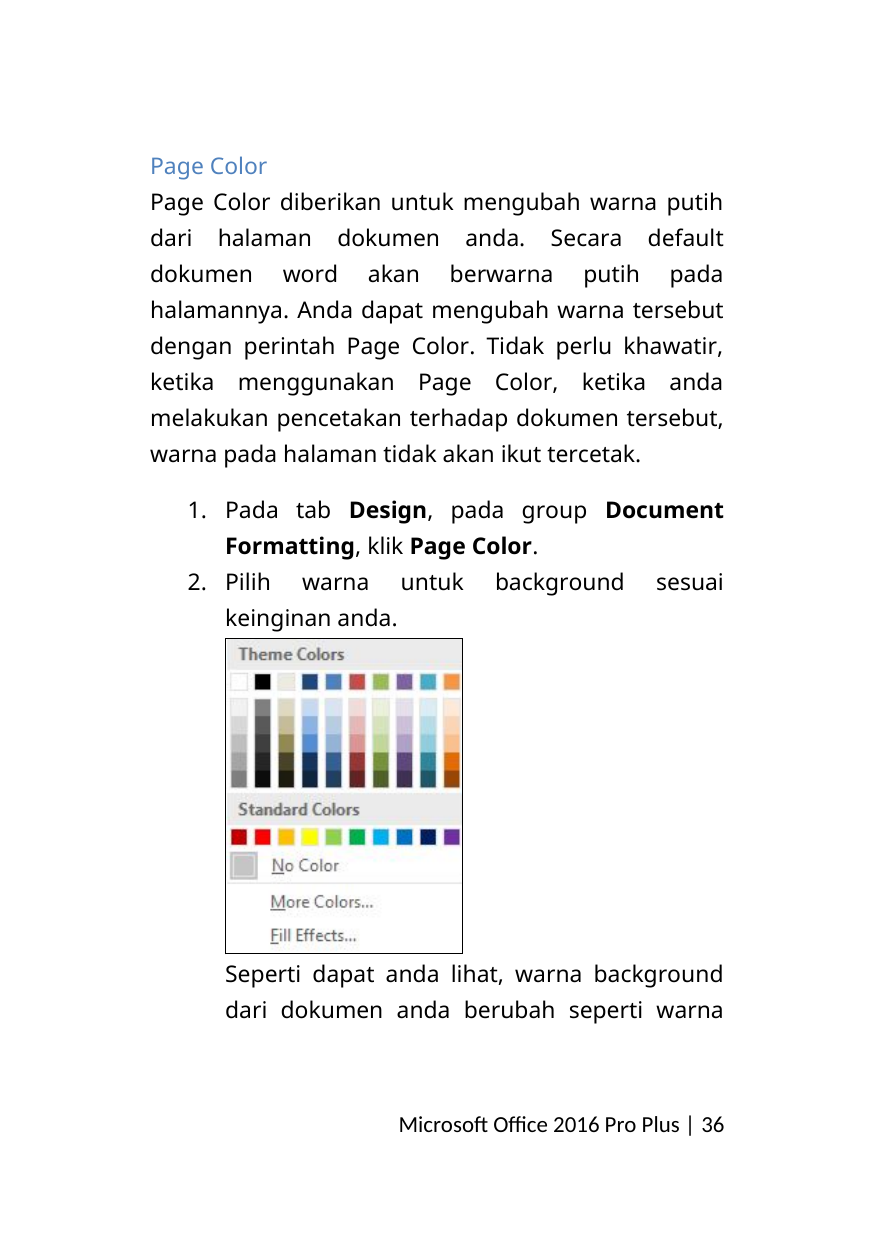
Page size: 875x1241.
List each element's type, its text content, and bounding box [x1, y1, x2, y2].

list Pilih warna untuk background sesuai keinginan anda. [187, 566, 724, 633]
list Pada tab Design, pada group Document Formatting, klik Page Color. [187, 494, 724, 561]
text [225, 958, 724, 1026]
picture [226, 639, 462, 953]
text Page Color diberikan untuk mengubah warna putih dari halaman dokumen anda. Secara default dokumen word akan berwarna putih pada halamannya. Anda dapat mengubah warna tersebut dengan perintah Page Color. Tidak perlu khawatir, ketika menggunakan Page Color, ketika anda melakukan pencetakan terhadap dokumen tersebut, warna pada halaman tidak akan ikut tercetak. [150, 186, 724, 469]
text Page Color [150, 150, 724, 181]
